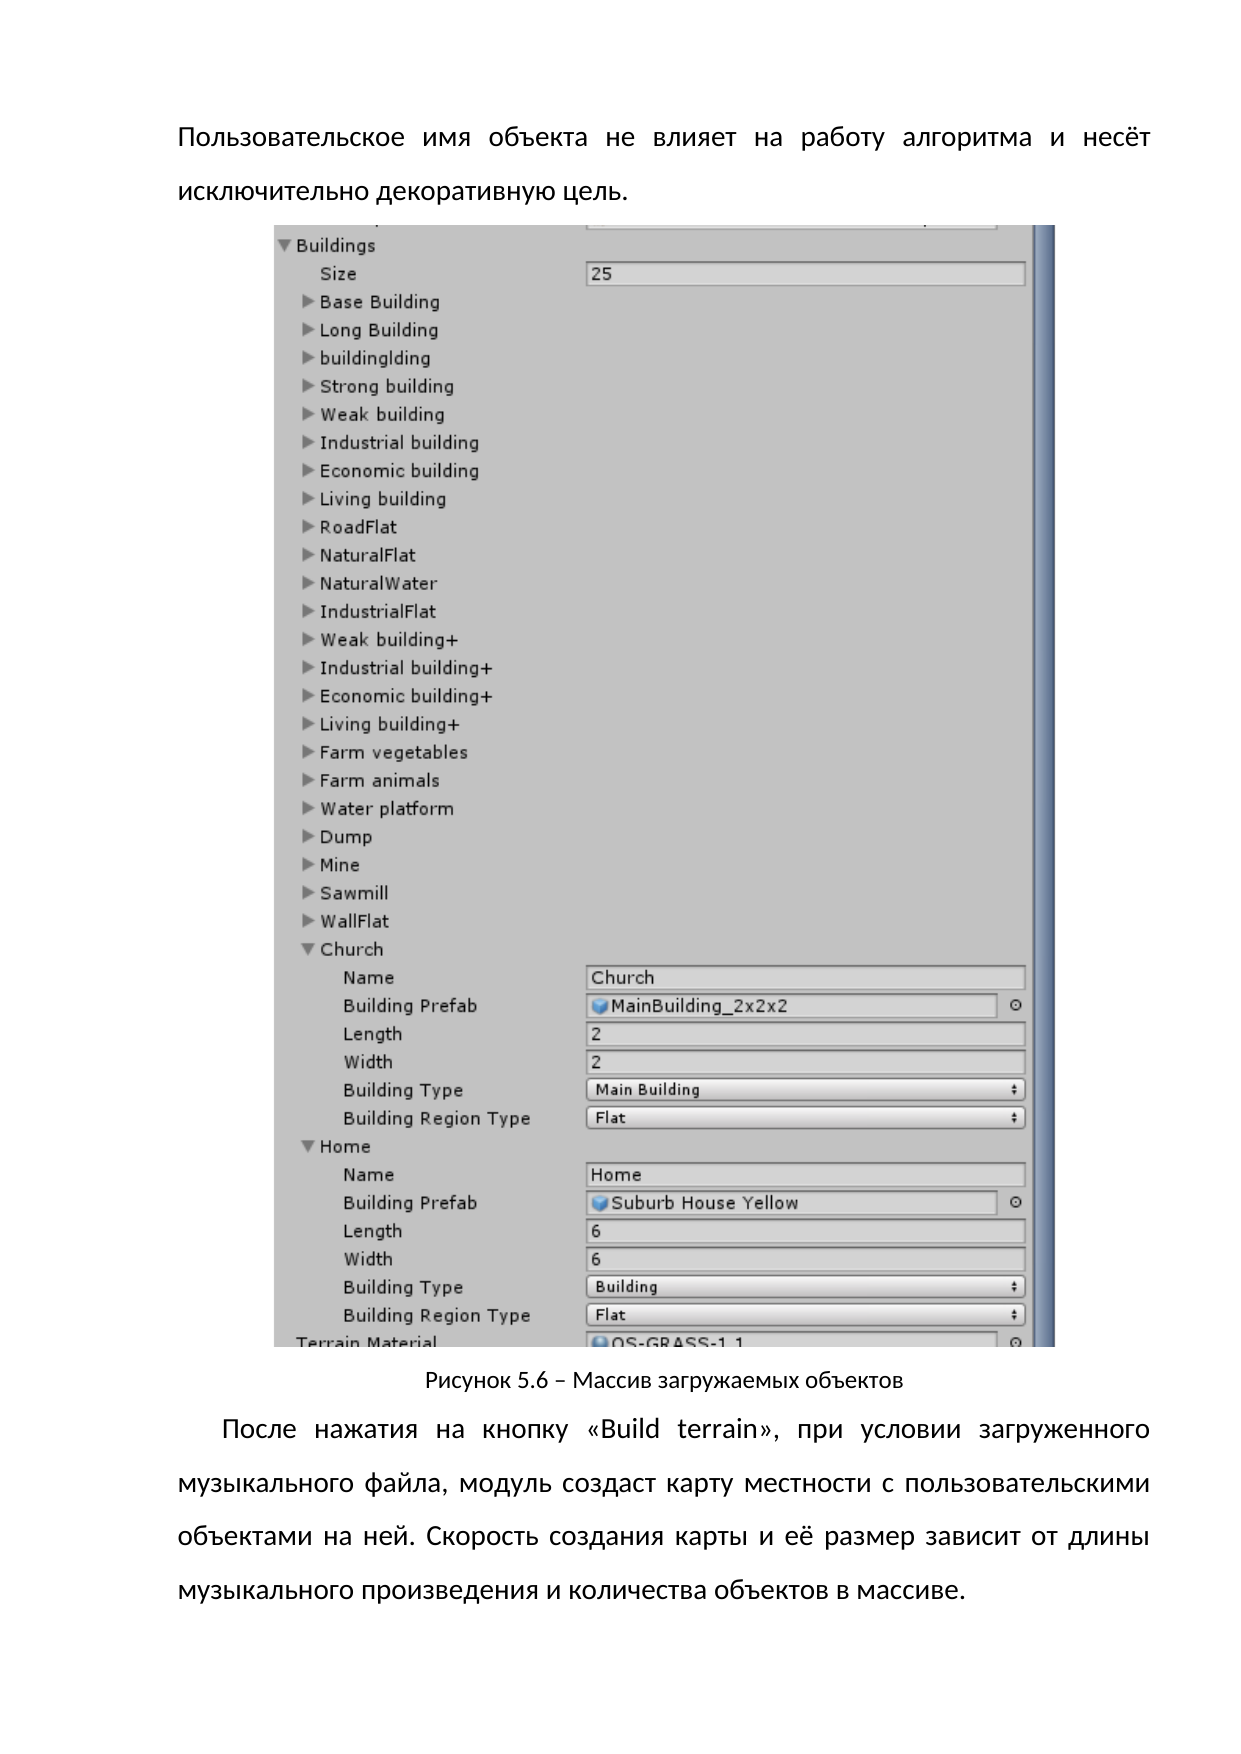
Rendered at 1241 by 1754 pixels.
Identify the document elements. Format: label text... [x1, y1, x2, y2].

text Рисунок 5.6 – Массив загружаемых объектов [177, 1365, 1152, 1395]
picture [273, 225, 1055, 1347]
text После нажатия на кнопку «Build terrain», при условии загруженного музыкального файла, модуль создаст карту местности с пользовательскими объектами на ней. Скорость создания карты и её размер зависит от длины музыкального произведения и количества объектов в массиве. [177, 1410, 1152, 1606]
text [177, 118, 1152, 207]
